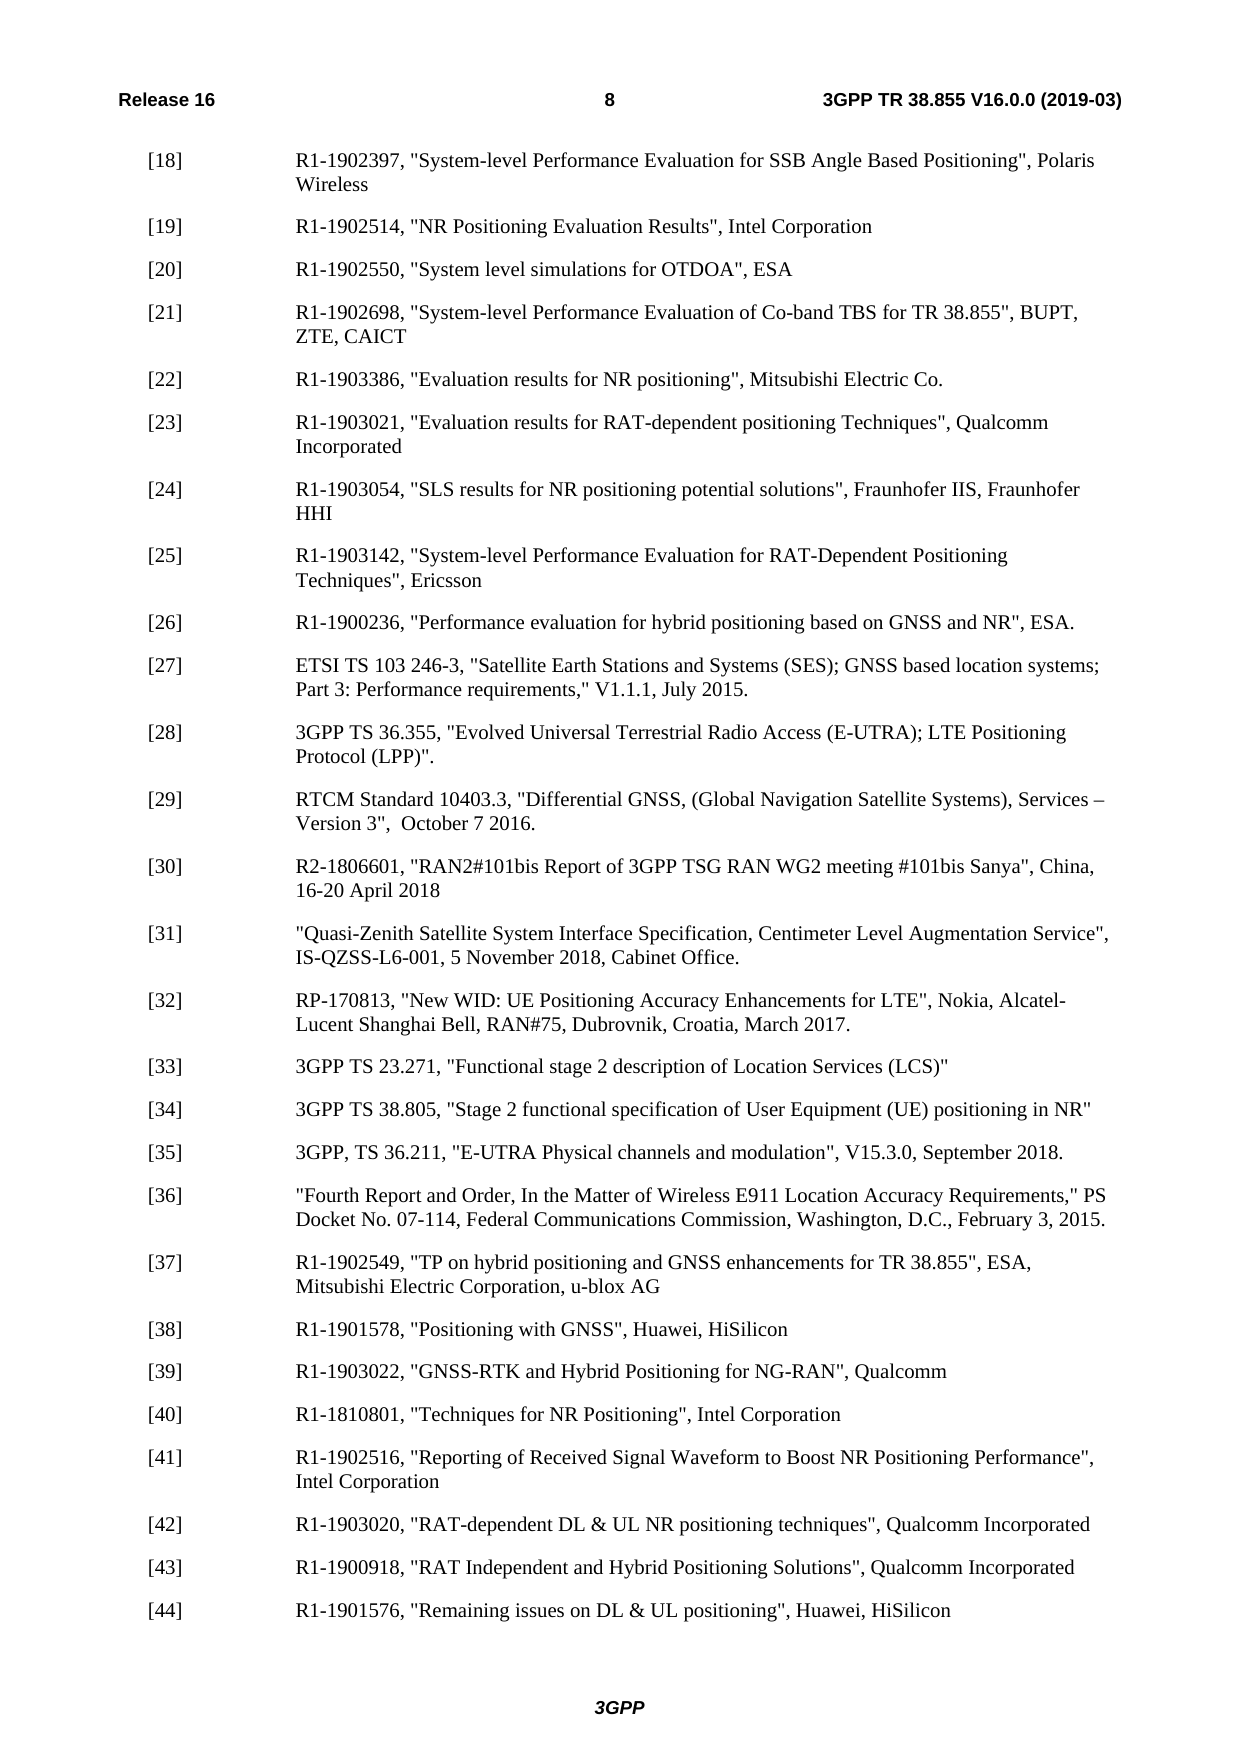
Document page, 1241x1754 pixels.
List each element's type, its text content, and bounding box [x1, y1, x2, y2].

text [26] R1-1900236, "Performance evaluation for hybrid positioning based on GNSS and NR", ESA. [148, 610, 1122, 634]
text [23] R1-1903021, "Evaluation results for RAT-dependent positioning Techniques", Qualcomm Incorporated [148, 410, 1122, 458]
text [28] 3GPP TS 36.355, "Evolved Universal Terrestrial Radio Access (E-UTRA); LTE Positioning Protocol (LPP)". [148, 720, 1122, 768]
text [44] R1-1901576, "Remaining issues on DL & UL positioning", Huawei, HiSilicon [148, 1597, 1122, 1622]
text [40] R1-1810801, "Techniques for NR Positioning", Intel Corporation [148, 1402, 1122, 1426]
text [20] R1-1902550, "System level simulations for OTDOA", ESA [148, 257, 1122, 281]
text [21] R1-1902698, "System-level Performance Evaluation of Co-band TBS for TR 38.855", BUPT, ZTE, CAICT [148, 300, 1122, 348]
text [41] R1-1902516, "Reporting of Received Signal Waveform to Boost NR Positioning Performance", Intel Corporation [148, 1445, 1122, 1493]
text [24] R1-1903054, "SLS results for NR positioning potential solutions", Fraunhofer IIS, Fraunhofer HHI [148, 477, 1122, 525]
text [38] R1-1901578, "Positioning with GNSS", Huawei, HiSilicon [148, 1317, 1122, 1341]
text [18] R1-1902397, "System-level Performance Evaluation for SSB Angle Based Positioning", Polaris Wireless [148, 147, 1122, 196]
text [30] R2-1806601, "RAN2#101bis Report of 3GPP TSG RAN WG2 meeting #101bis Sanya", China, 16-20 April 2018 [148, 854, 1122, 902]
text [39] R1-1903022, "GNSS-RTK and Hybrid Positioning for NG-RAN", Qualcomm [148, 1359, 1122, 1383]
text [43] R1-1900918, "RAT Independent and Hybrid Positioning Solutions", Qualcomm Incorporated [148, 1555, 1122, 1579]
text [37] R1-1902549, "TP on hybrid positioning and GNSS enhancements for TR 38.855", ESA, Mitsubishi Electric Corporation, u-blox AG [148, 1250, 1122, 1298]
text [25] R1-1903142, "System-level Performance Evaluation for RAT-Dependent Positioning Techniques", Ericsson [148, 543, 1122, 592]
text [32] RP-170813, "New WID: UE Positioning Accuracy Enhancements for LTE", Nokia, Alcatel-Lucent Shanghai Bell, RAN#75, Dubrovnik, Croatia, March 2017. [148, 987, 1122, 1036]
text [27] ETSI TS 103 246-3, "Satellite Earth Stations and Systems (SES); GNSS based location systems; Part 3: Performance requirements," V1.1.1, July 2015. [148, 653, 1122, 701]
text [35] 3GPP, TS 36.211, "E-UTRA Physical channels and modulation", V15.3.0, September 2018. [148, 1140, 1122, 1164]
text [36] "Fourth Report and Order, In the Matter of Wireless E911 Location Accuracy Requirements," PS Docket No. 07-114, Federal Communications Commission, Washington, D.C., February 3, 2015. [148, 1183, 1122, 1231]
text [19] R1-1902514, "NR Positioning Evaluation Results", Intel Corporation [148, 214, 1122, 238]
text [22] R1-1903386, "Evaluation results for NR positioning", Mitsubishi Electric Co. [148, 367, 1122, 391]
text [33] 3GPP TS 23.271, "Functional stage 2 description of Location Services (LCS)" [148, 1054, 1122, 1078]
text [31] "Quasi-Zenith Satellite System Interface Specification, Centimeter Level Augmentation Service", IS-QZSS-L6-001, 5 November 2018, Cabinet Office. [148, 921, 1122, 969]
text [34] 3GPP TS 38.805, "Stage 2 functional specification of User Equipment (UE) positioning in NR" [148, 1097, 1122, 1121]
text [29] RTCM Standard 10403.3, "Differential GNSS, (Global Navigation Satellite Systems), Services – Version 3", October 7 2016. [148, 787, 1122, 835]
text [42] R1-1903020, "RAT-dependent DL & UL NR positioning techniques", Qualcomm Incorporated [148, 1512, 1122, 1536]
